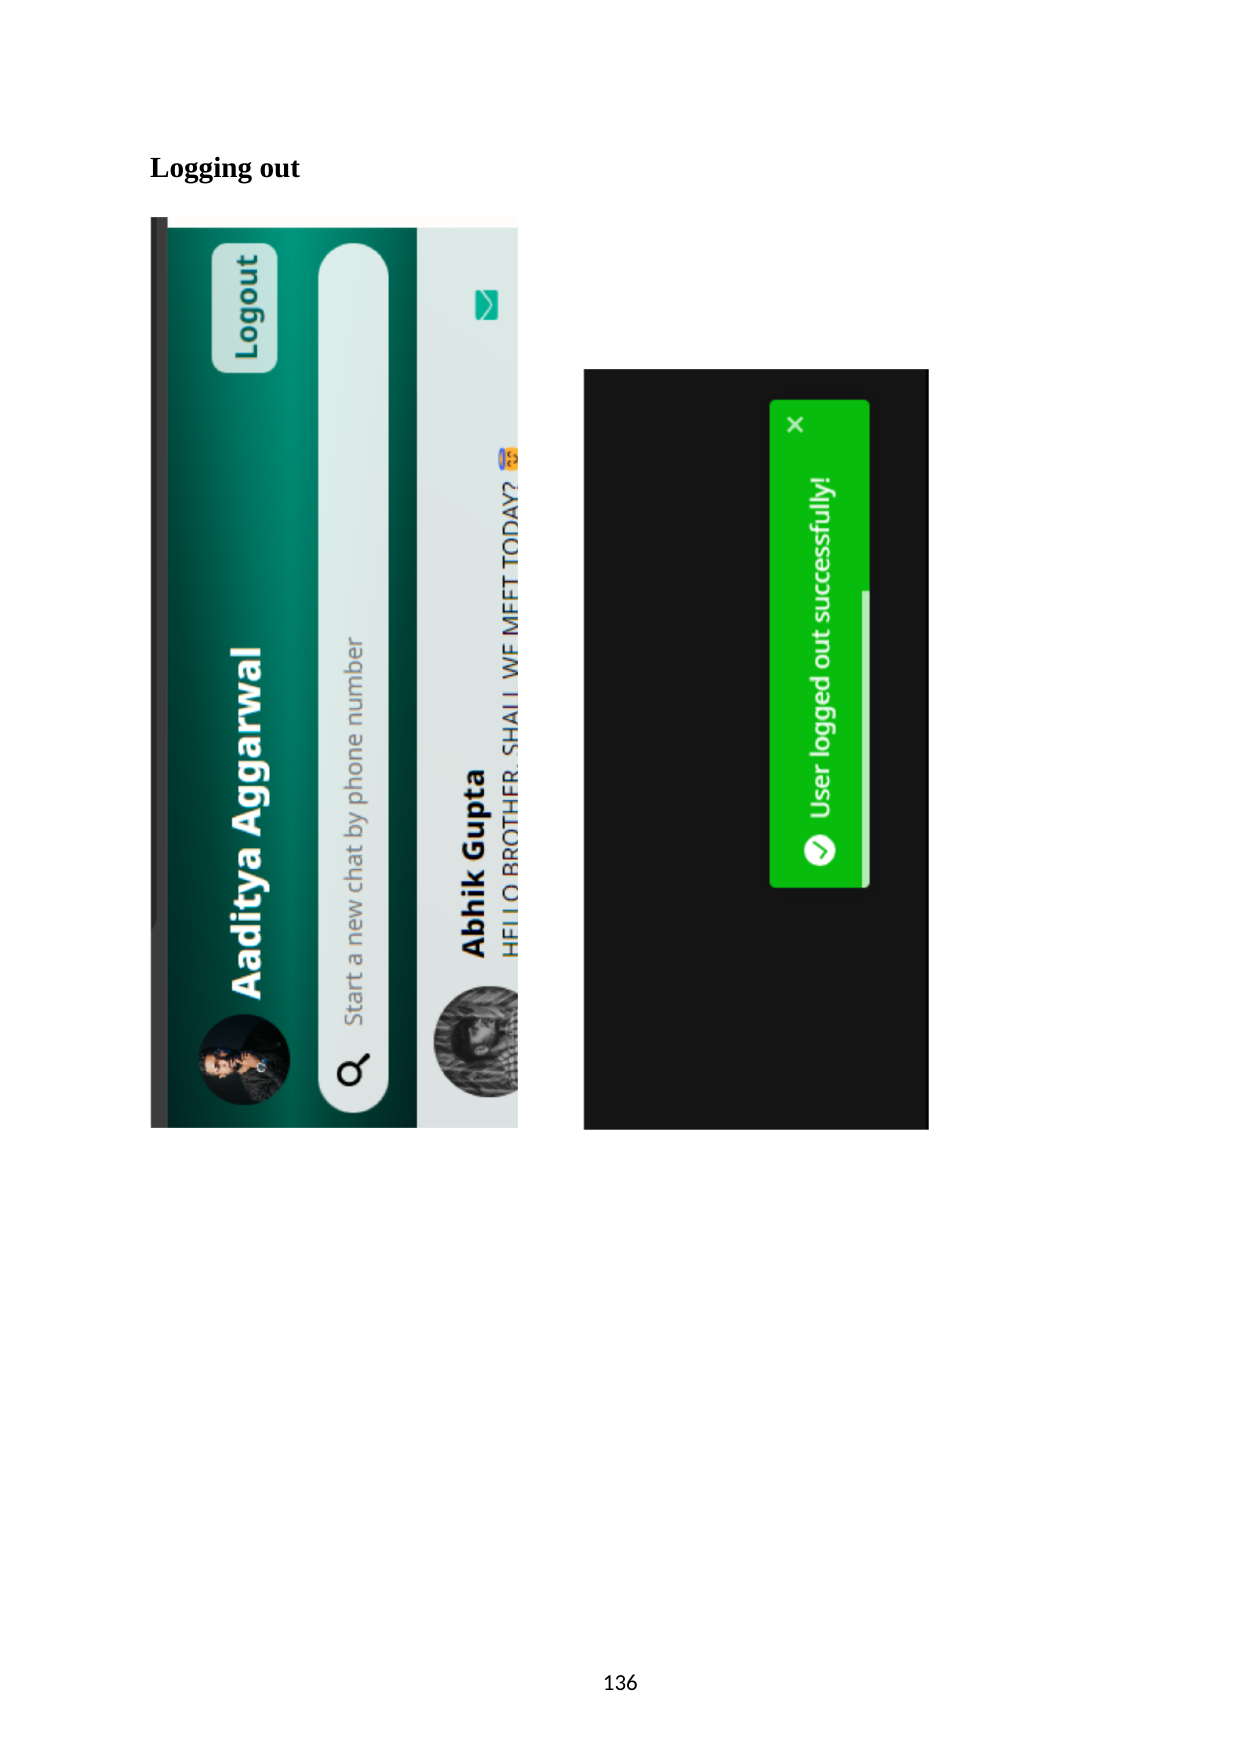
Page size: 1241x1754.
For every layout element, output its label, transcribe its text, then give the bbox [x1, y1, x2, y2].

text Logging out [150, 150, 1090, 183]
picture [585, 370, 928, 1129]
picture [152, 218, 517, 1127]
